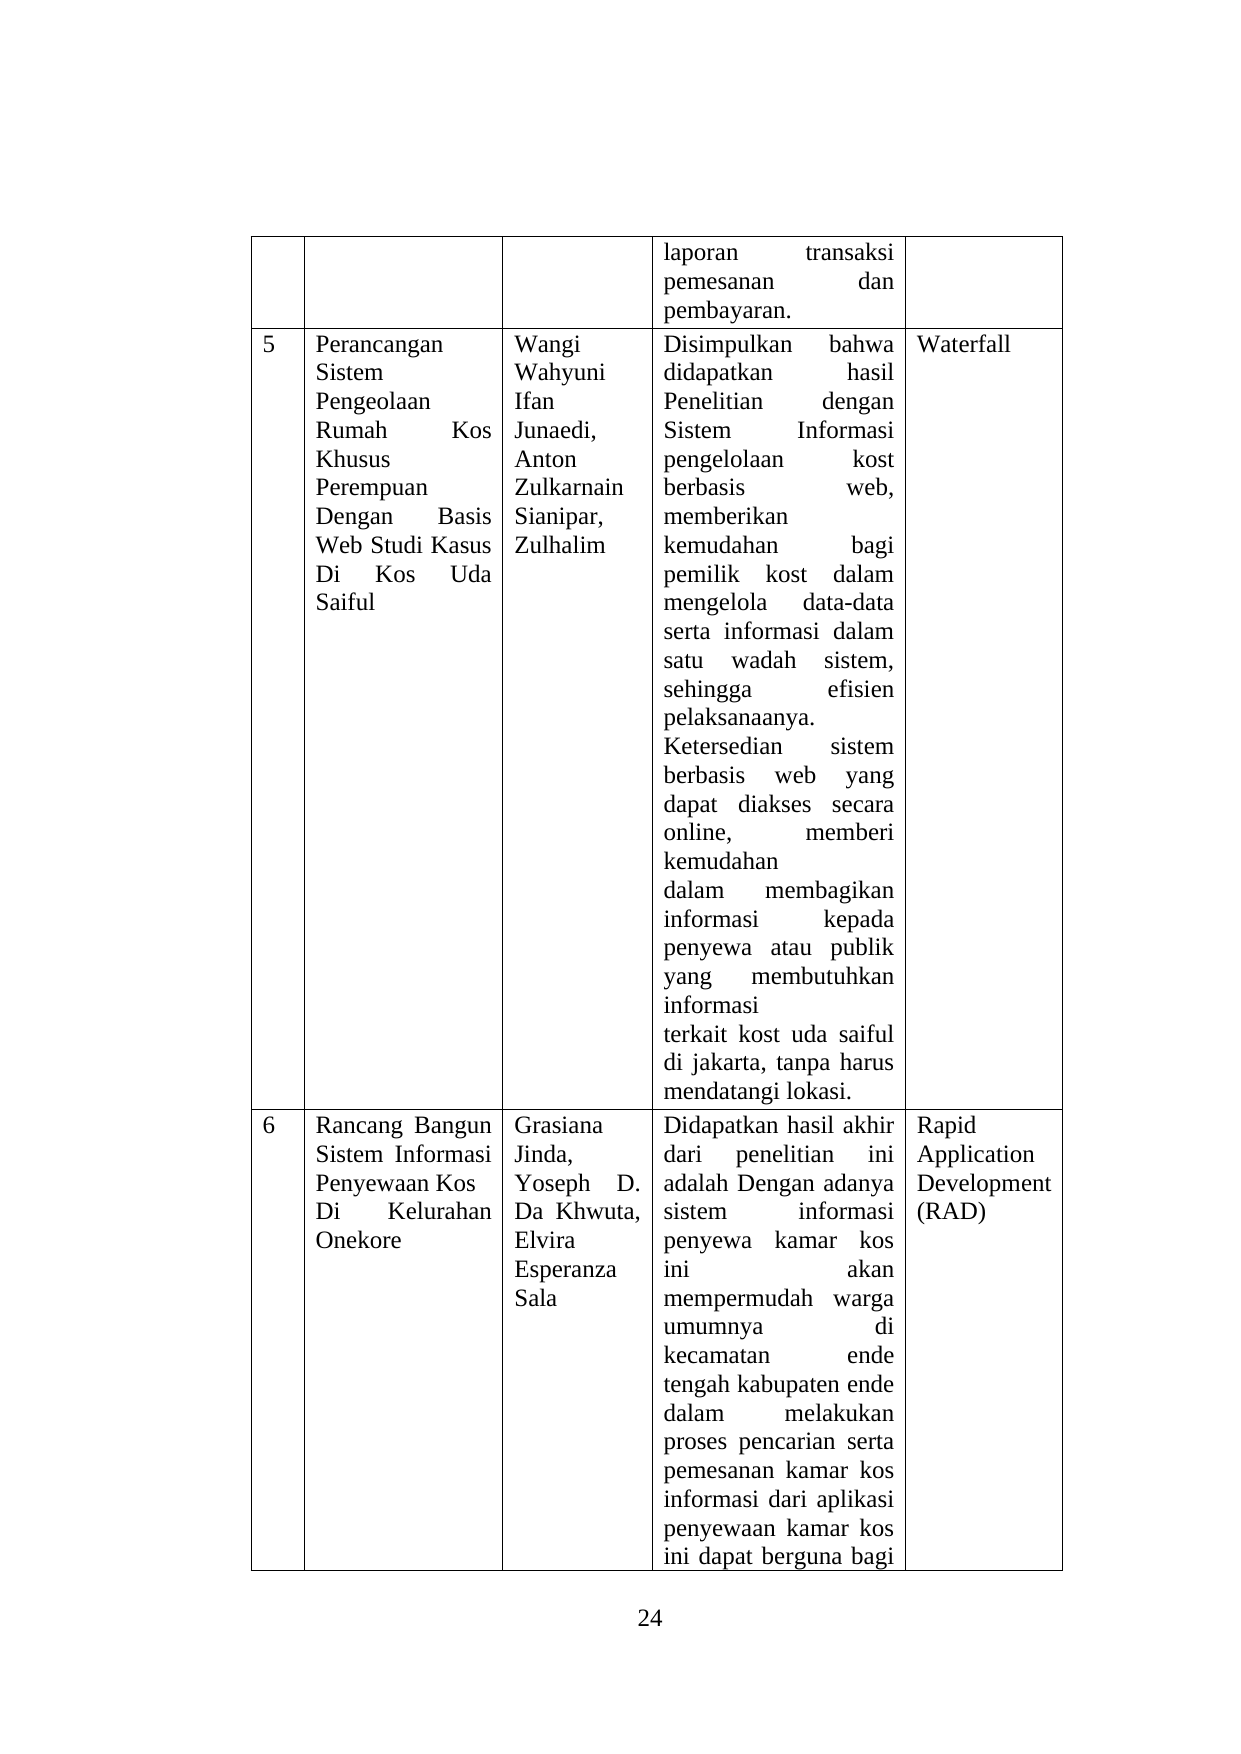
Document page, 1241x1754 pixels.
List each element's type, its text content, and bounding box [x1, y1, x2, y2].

table_cell 6 [252, 1110, 304, 1570]
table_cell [906, 237, 1062, 328]
table_cell 4 [252, 237, 304, 328]
table_cell Perancangan Sistem Pengeolaan Rumah Kos Khusus Perempuan Dengan Basis Web Studi Kasus Di Kos Uda Saiful [305, 329, 502, 1109]
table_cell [906, 1110, 1062, 1570]
table_cell 5 [252, 329, 304, 1109]
table_cell Disimpulkan bahwa didapatkan hasil Penelitian dengan Sistem Informasi pengelolaan kost berbasis web, memberikan kemudahan bagi pemilik kost dalam mengelola data-data serta informasi dalam satu wadah sistem, sehingga efisien pelaksanaanya. Ketersedian sistem berbasis web yang dapat diakses secara online, memberi kemudahan dalam membagikan informasi kepada penyewa atau publik yang membutuhkan informasi terkait kost uda saiful di jakarta, tanpa harus mendatangi lokasi. [653, 329, 905, 1109]
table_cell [503, 237, 652, 328]
table_cell Wangi Wahyuni Ifan Junaedi, Anton Zulkarnain Sianipar, Zulhalim [503, 329, 652, 1109]
table_cell Waterfall [906, 329, 1062, 1109]
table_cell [653, 1110, 905, 1570]
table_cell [503, 1110, 652, 1570]
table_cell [305, 237, 502, 328]
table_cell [305, 1110, 502, 1570]
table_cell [653, 237, 905, 328]
